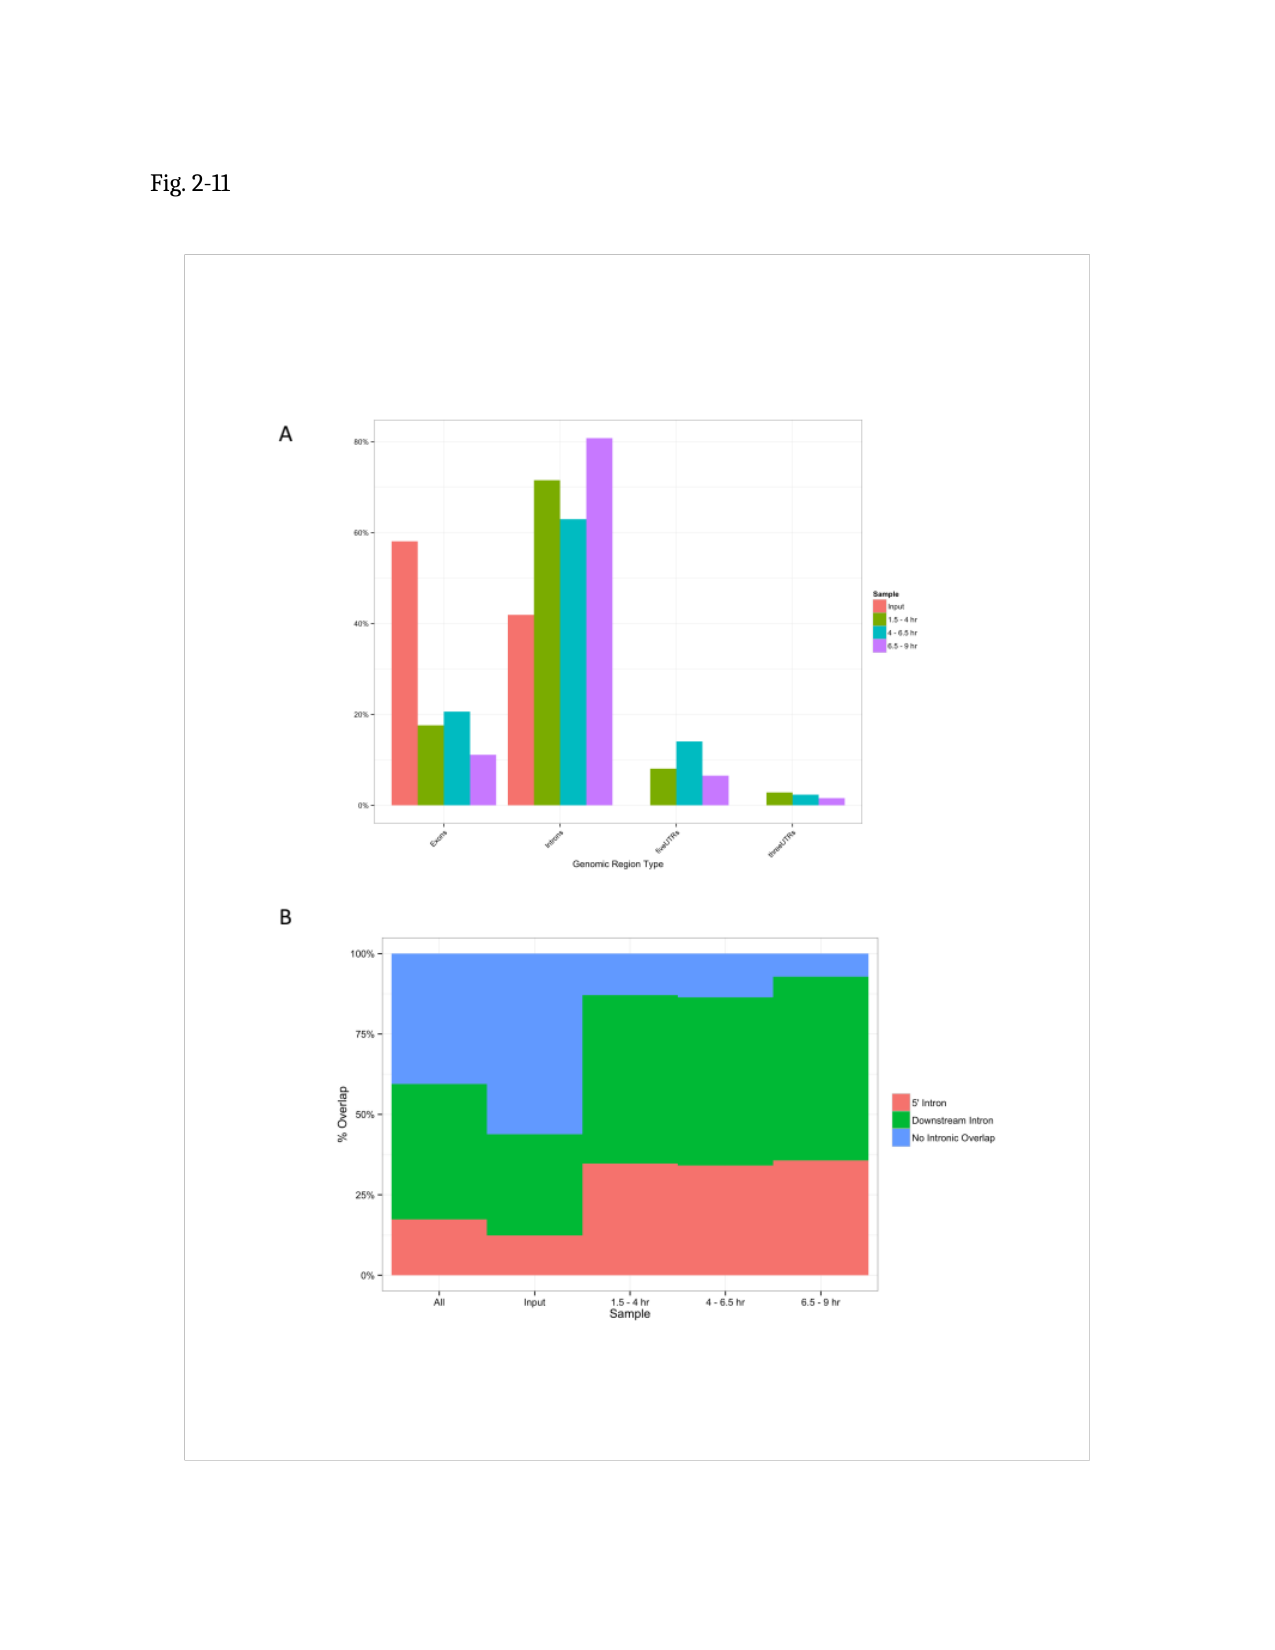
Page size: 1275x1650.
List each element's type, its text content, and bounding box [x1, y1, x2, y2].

text Fig. 2-11 [150, 169, 1125, 1486]
